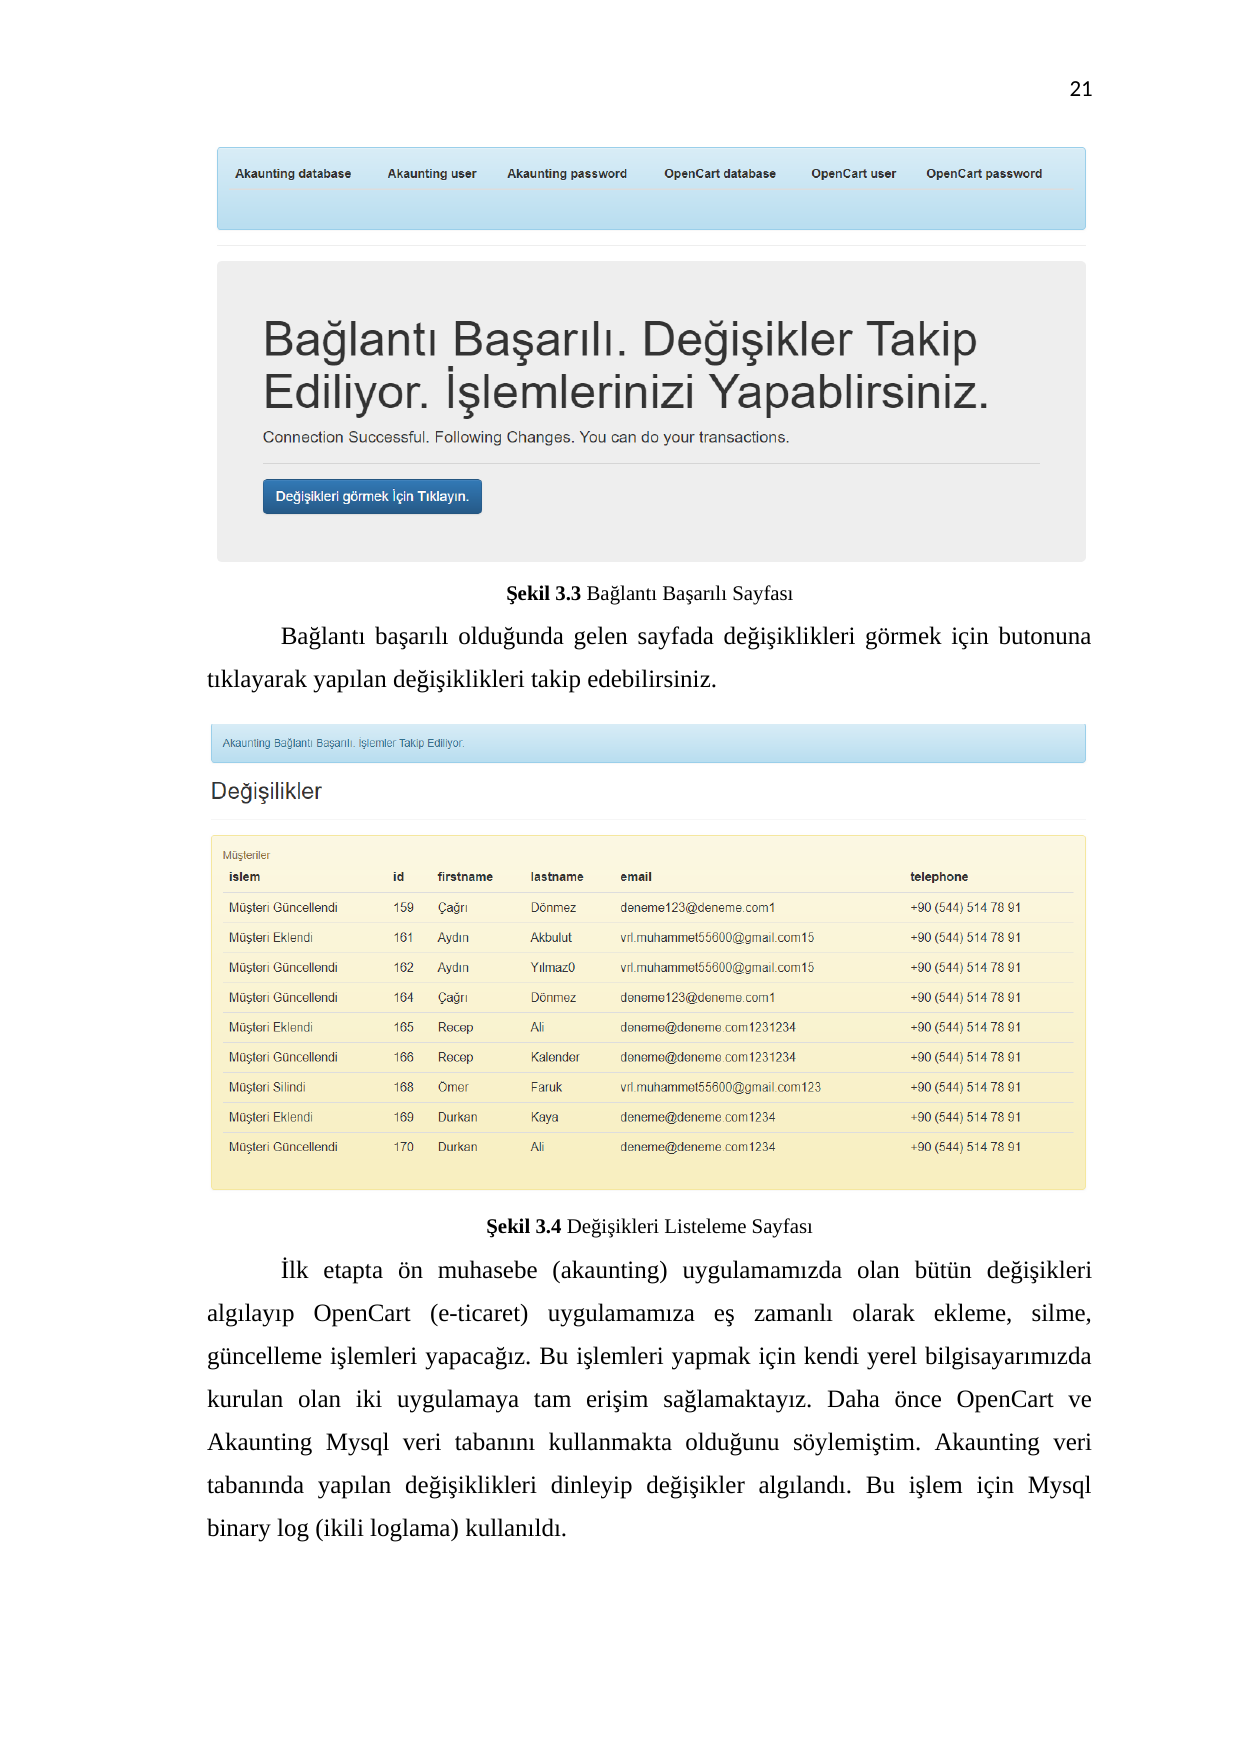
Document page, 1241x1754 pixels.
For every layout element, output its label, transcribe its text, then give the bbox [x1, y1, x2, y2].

text Bağlantı başarılı olduğunda gelen sayfada değişiklikleri görmek için butonuna tıklayarak yapılan değişiklikleri takip edebilirsiniz. [207, 621, 1092, 693]
picture [206, 147, 1093, 564]
picture [206, 724, 1093, 1194]
text Şekil 3.4 Değişikleri Listeleme Sayfası [207, 1214, 1092, 1238]
text Şekil 3.3 Bağlantı Başarılı Sayfası [207, 581, 1092, 605]
text İlk etapta ön muhasebe (akaunting) uygulamamızda olan bütün değişikleri algılayıp OpenCart (e-ticaret) uygulamamıza eş zamanlı olarak ekleme, silme, güncelleme işlemleri yapacağız. Bu işlemleri yapmak için kendi yerel bilgisayarımızda kurulan olan iki uygulamaya tam erişim sağlamaktayız. Daha önce OpenCart ve Akaunting Mysql veri tabanını kullanmakta olduğunu söylemiştim. Akaunting veri tabanında yapılan değişiklikleri dinleyip değişikler algılandı. Bu işlem için Mysql binary log (ikili loglama) kullanıldı. [207, 1255, 1092, 1542]
